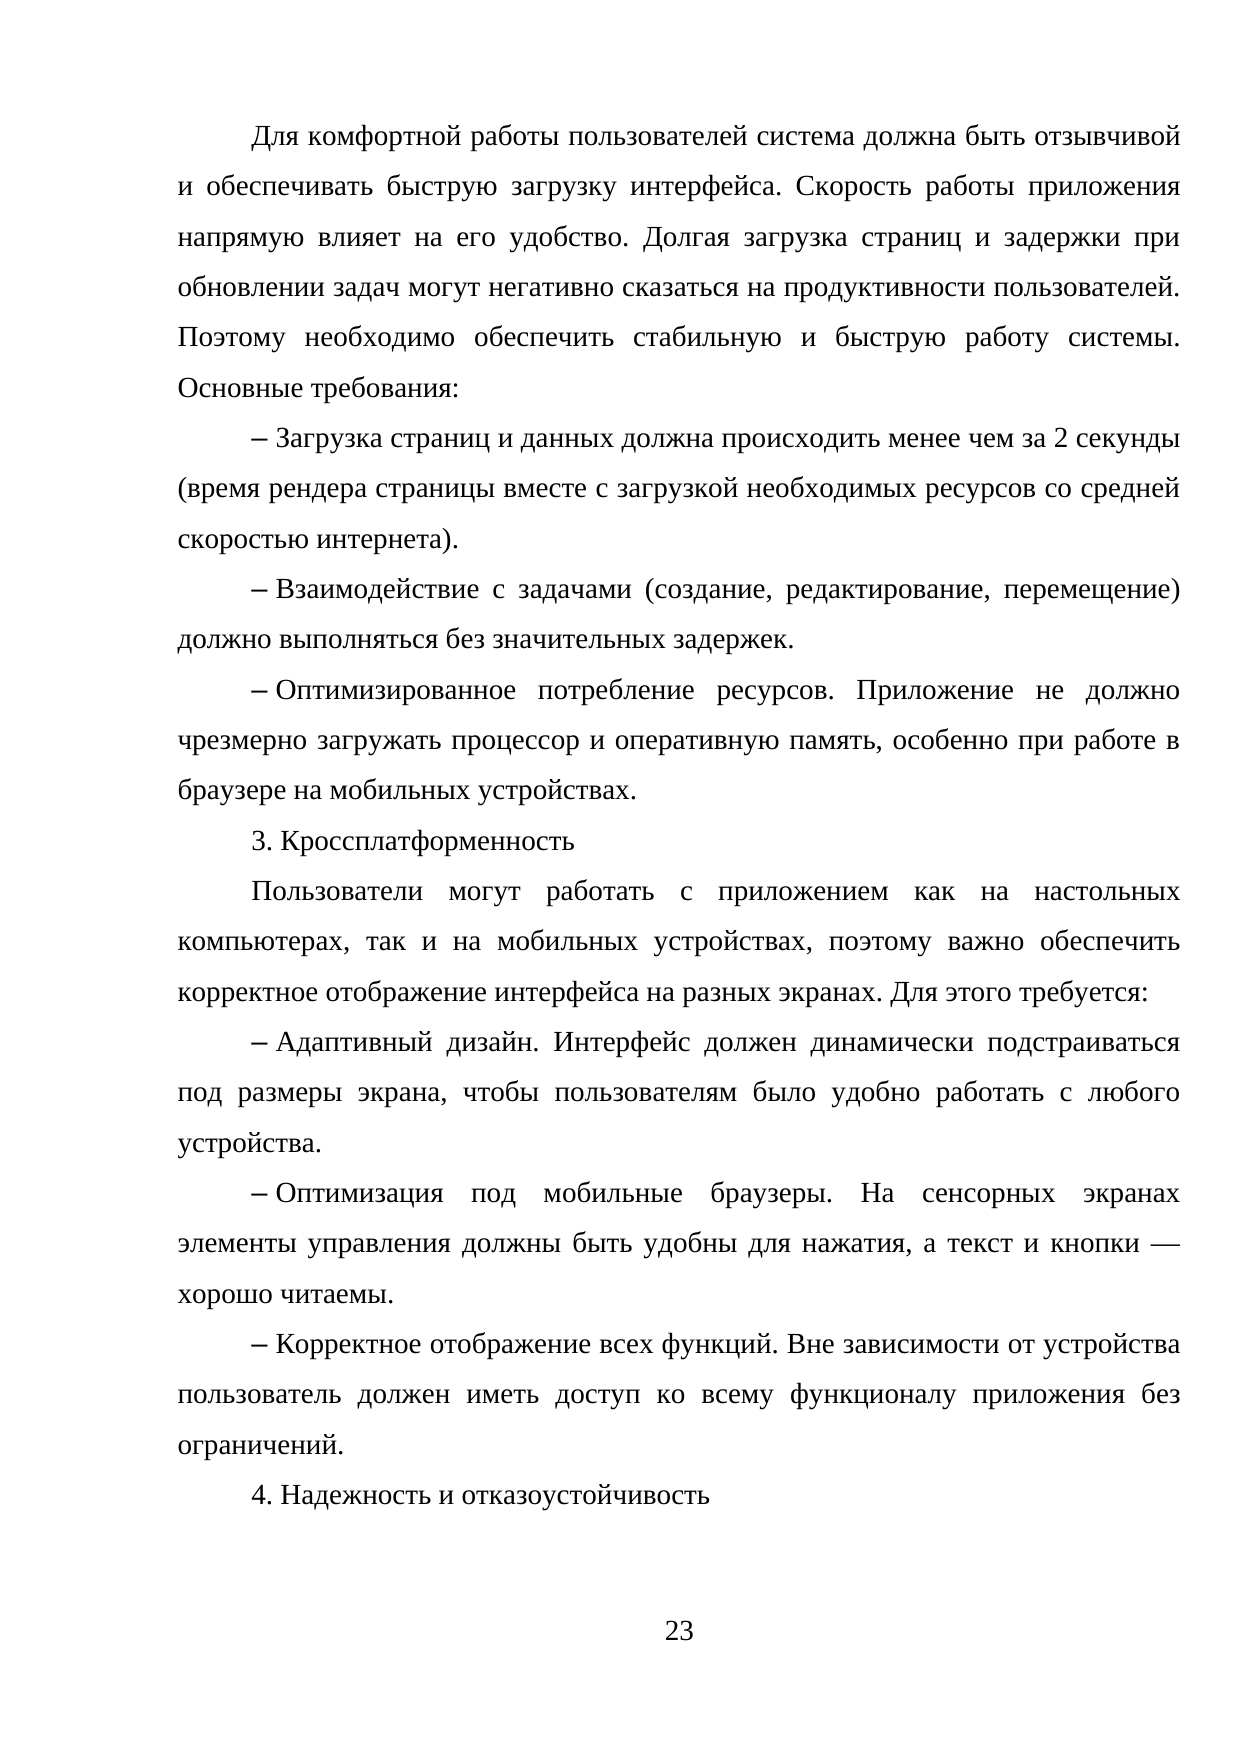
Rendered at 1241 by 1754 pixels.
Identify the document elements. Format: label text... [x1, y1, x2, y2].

list Взаимодействие с задачами (создание, редактирование, перемещение) должно выполняться без значительных задержек. [177, 571, 1181, 655]
list Надежность и отказоустойчивость [177, 1477, 1181, 1511]
text Для комфортной работы пользователей система должна быть отзывчивой и обеспечивать быструю загрузку интерфейса. Скорость работы приложения напрямую влияет на его удобство. Долгая загрузка страниц и задержки при обновлении задач могут негативно сказаться на продуктивности пользователей. Поэтому необходимо обеспечить стабильную и быструю работу системы. Основные требования: [177, 118, 1181, 403]
list Загрузка страниц и данных должна происходить менее чем за 2 секунды (время рендера страницы вместе с загрузкой необходимых ресурсов со средней скоростью интернета). [177, 420, 1181, 554]
list Корректное отображение всех функций. Вне зависимости от устройства пользователь должен иметь доступ ко всему функционалу приложения без ограничений. [177, 1326, 1181, 1460]
list Адаптивный дизайн. Интерфейс должен динамически подстраиваться под размеры экрана, чтобы пользователям было удобно работать с любого устройства. [177, 1024, 1181, 1158]
list Оптимизированное потребление ресурсов. Приложение не должно чрезмерно загружать процессор и оперативную память, особенно при работе в браузере на мобильных устройствах. [177, 672, 1181, 806]
list Кроссплатформенность [177, 823, 1181, 856]
list Оптимизация под мобильные браузеры. На сенсорных экранах элементы управления должны быть удобны для нажатия, а текст и кнопки — хорошо читаемы. [177, 1175, 1181, 1309]
text Пользователи могут работать с приложением как на настольных компьютерах, так и на мобильных устройствах, поэтому важно обеспечить корректное отображение интерфейса на разных экранах. Для этого требуется: [177, 873, 1181, 1007]
